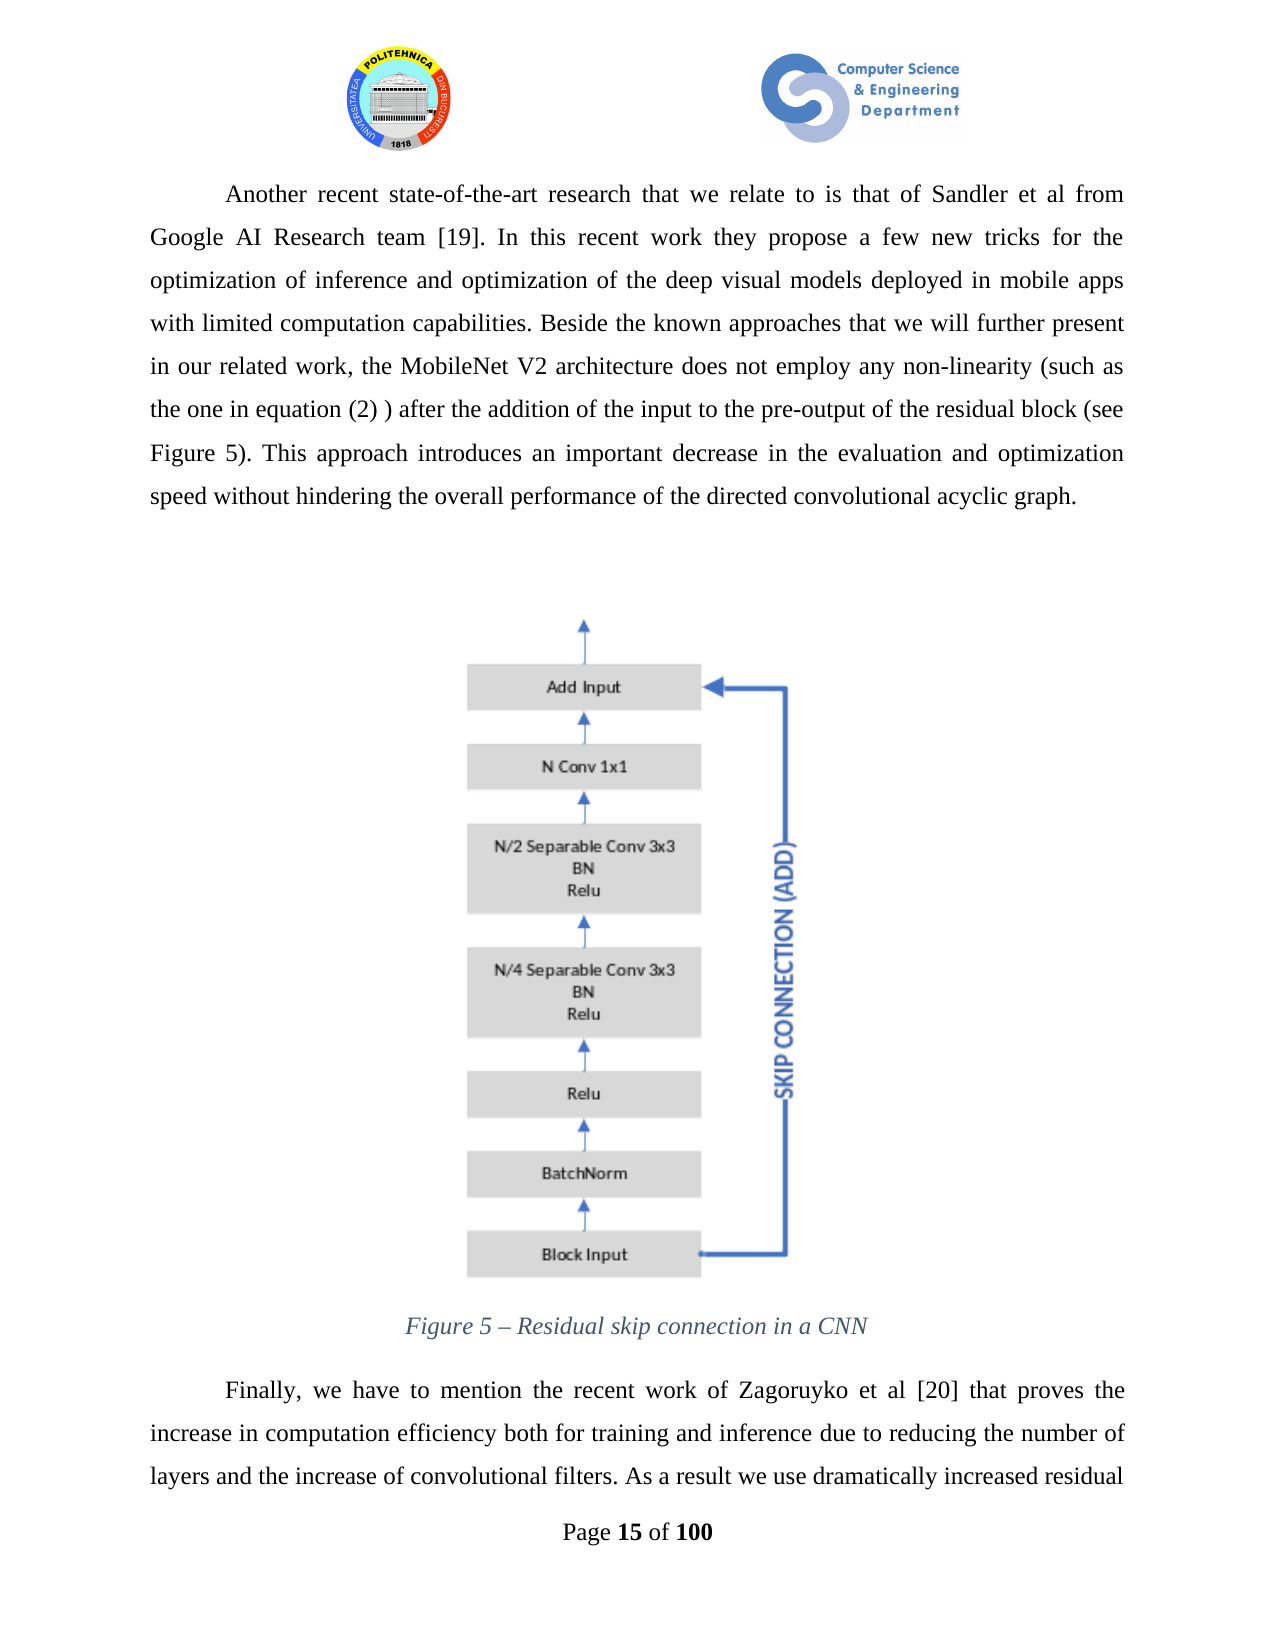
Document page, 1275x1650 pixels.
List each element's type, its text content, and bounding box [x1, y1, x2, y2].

picture [346, 46, 451, 151]
text Another recent state-of-the-art research that we relate to is that of Sandler et al from Google AI Research team . In this recent work they propose a few new tricks for the optimization of inference and optimization of the deep visual models deployed in mobile apps with limited computation capabilities. Beside the known approaches that we will further present in our related work, the MobileNet V2 architecture does not employ any non-linearity (such as the one in equation (2) ) after the addition of the input to the pre-output of the residual block (see Figure 5). This approach introduces an important decrease in the evaluation and optimization speed without hindering the overall performance of the directed convolutional acyclic graph. [150, 179, 1125, 509]
text Figure 5 – Residual skip connection in a CNN [150, 1311, 1125, 1340]
picture [760, 53, 963, 144]
